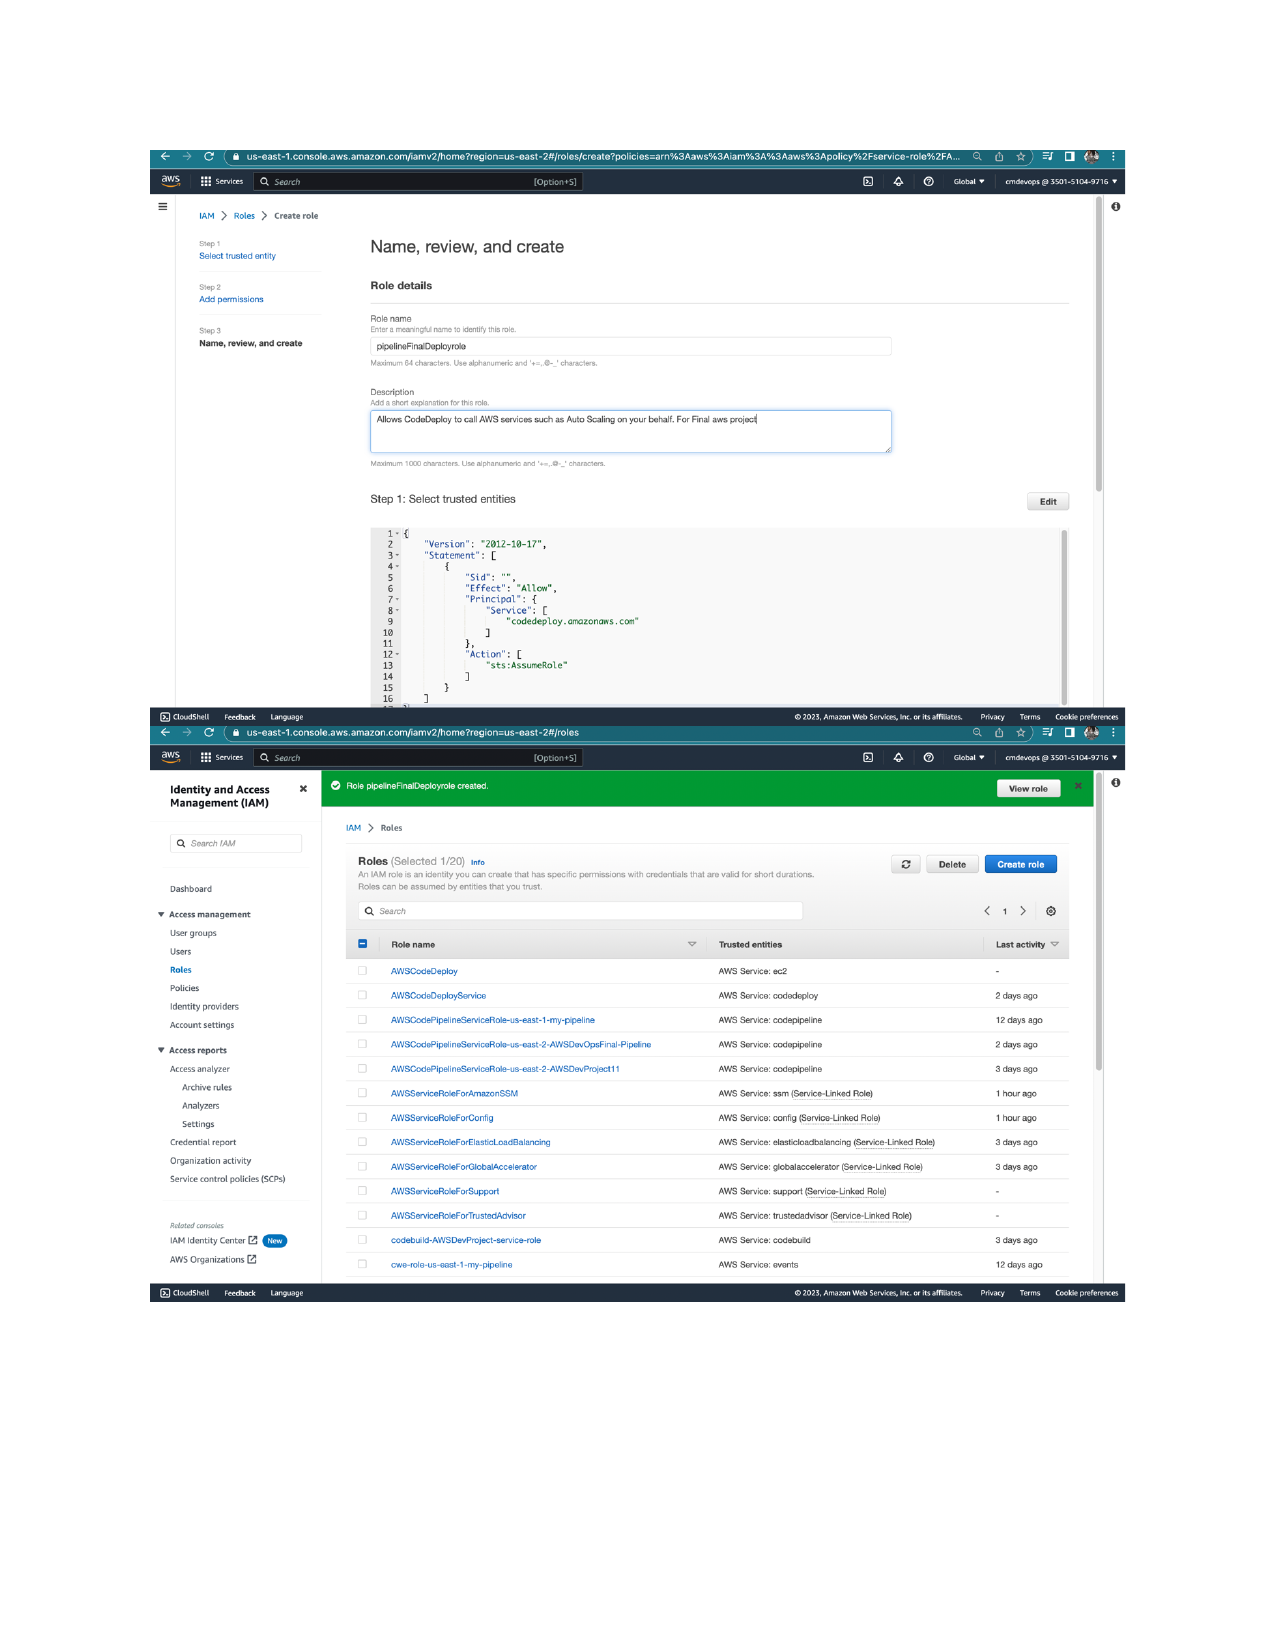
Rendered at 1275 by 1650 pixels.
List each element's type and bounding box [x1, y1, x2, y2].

picture [150, 150, 1125, 1302]
